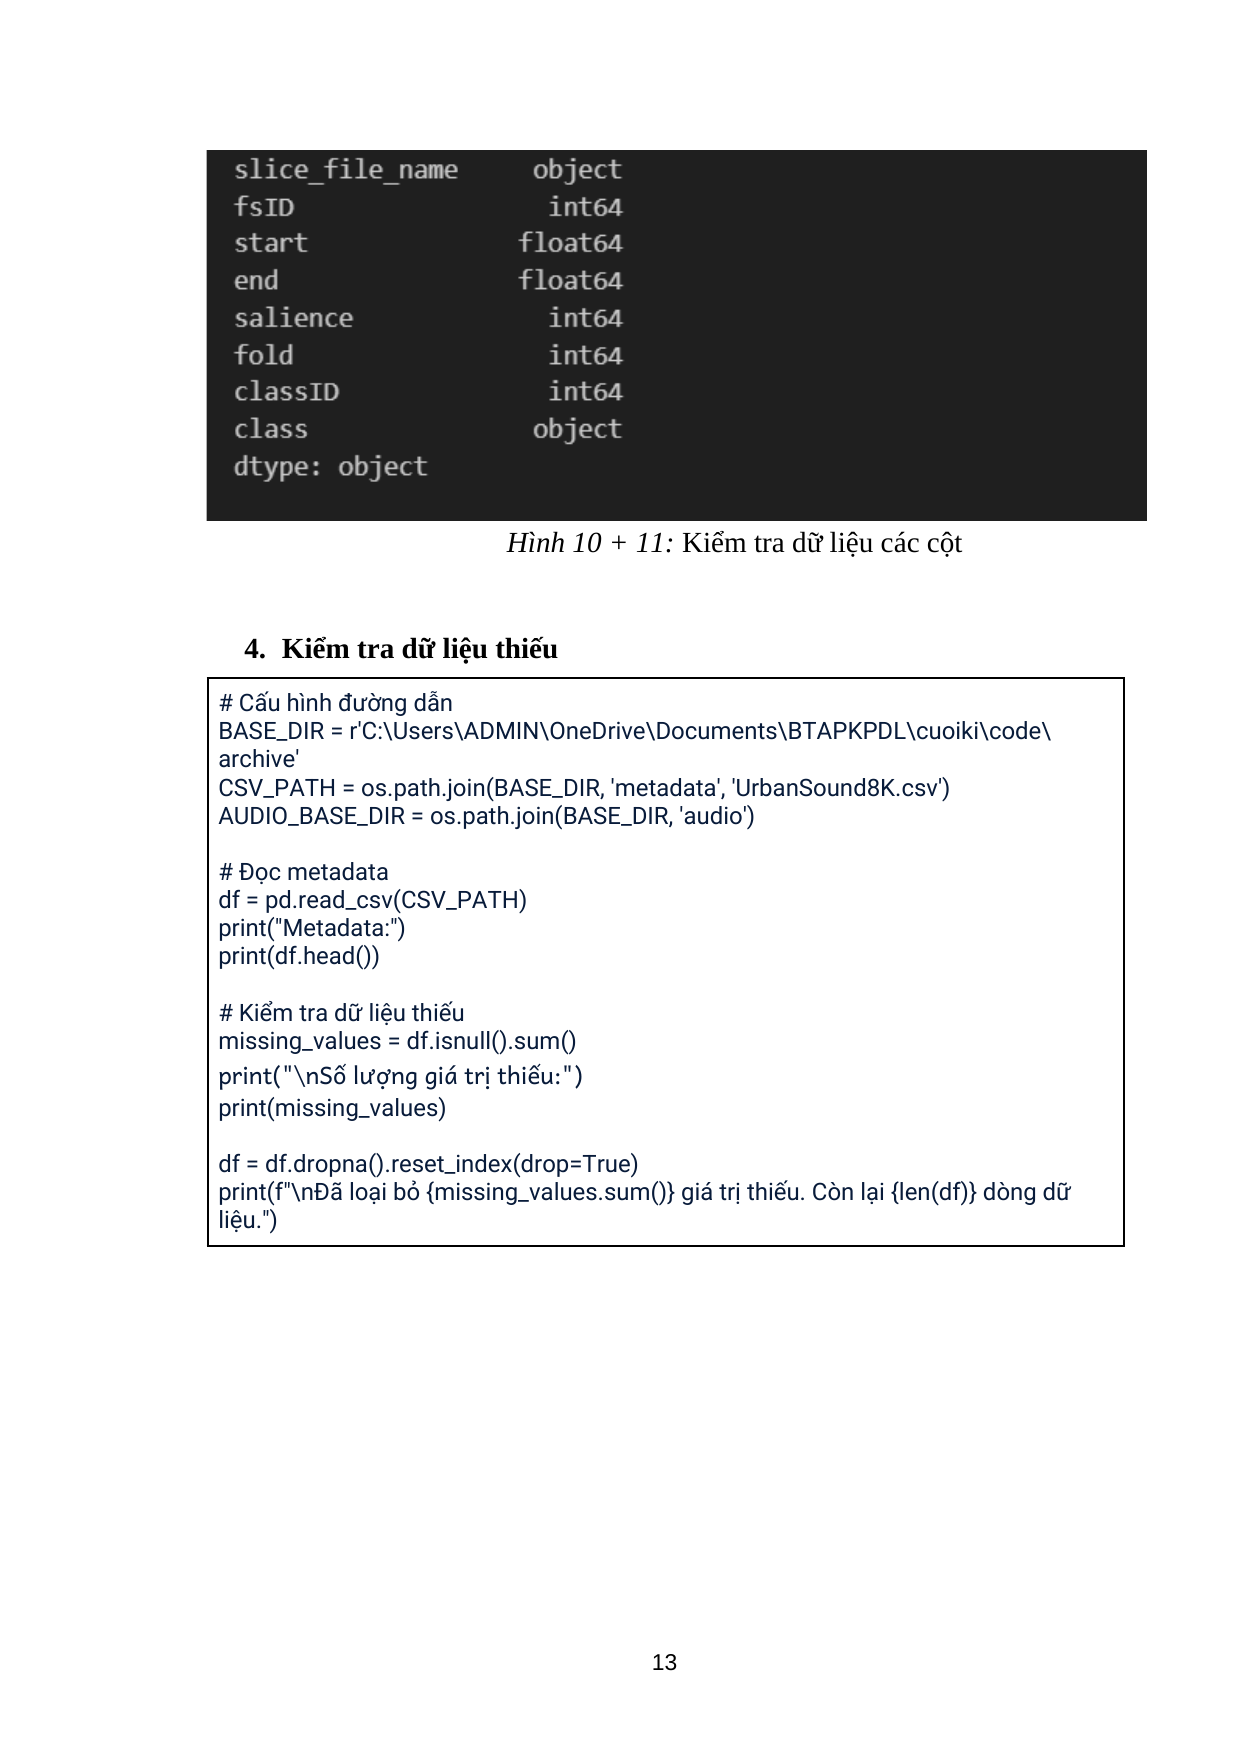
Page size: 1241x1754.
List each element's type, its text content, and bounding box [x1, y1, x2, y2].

picture [206, 150, 1147, 521]
text Hình 10 + 11: Kiểm tra dữ liệu các cột [432, 525, 1122, 558]
subtitle Kiểm tra dữ liệu thiếu [244, 631, 1122, 664]
table_header # Cấu hình đường dẫn BASE_DIR = r'C:\Users\ADMIN\OneDrive\Documents\BTAPKPDL\cuoiki\code\archive' CSV_PATH = os.path.join(BASE_DIR, 'metadata', 'UrbanSound8K.csv') AUDIO_BASE_DIR = os.path.join(BASE_DIR, 'audio') # Đọc metadata df = pd.read_csv(CSV_PATH) print("Metadata:") print(df.head()) # Kiểm tra dữ liệu thiếu missing_values = df.isnull().sum() print("\nSố lượng giá trị thiếu:") print(missing_values) df = df.dropna().reset_index(drop=True) print(f"\nĐã loại bỏ {missing_values.sum()} giá trị thiếu. Còn lại {len(df)} dòng dữ liệu.") [209, 679, 1123, 1245]
